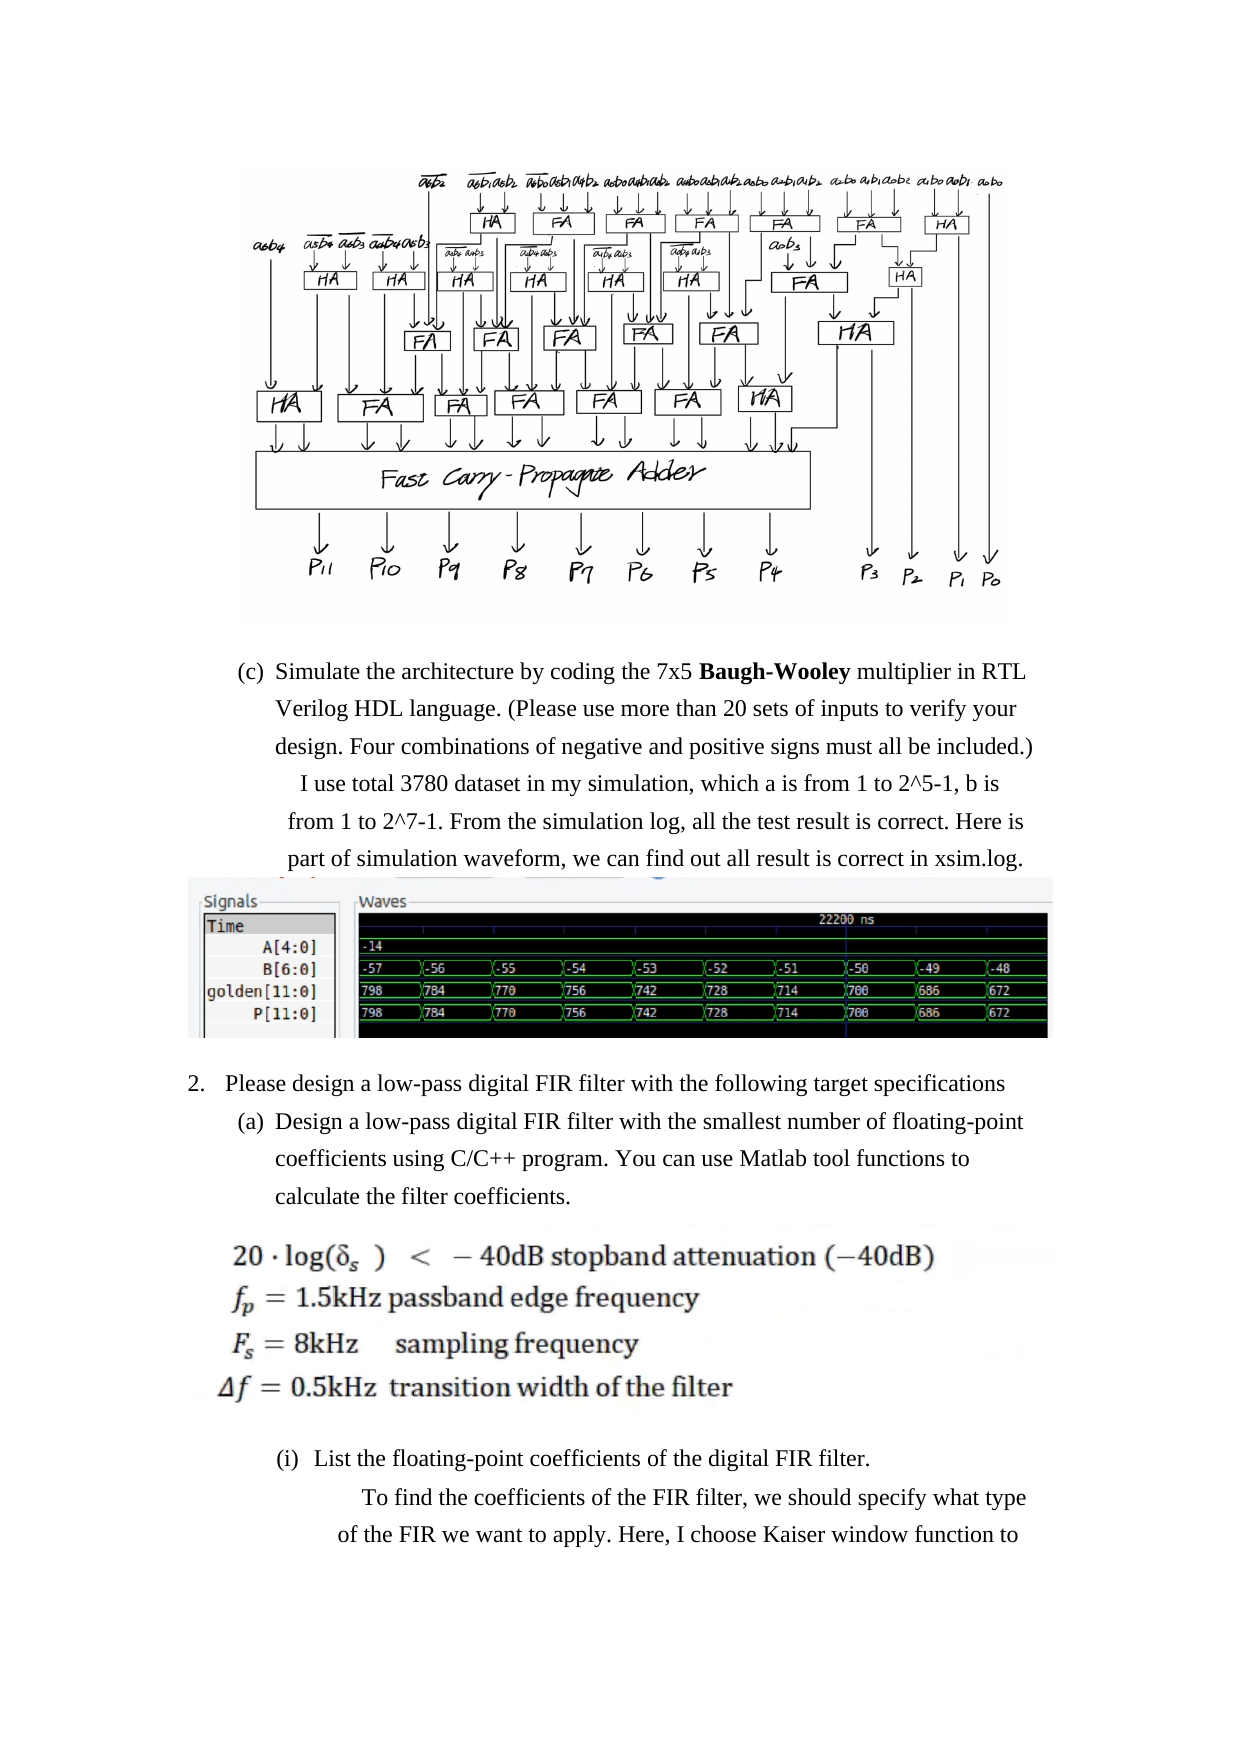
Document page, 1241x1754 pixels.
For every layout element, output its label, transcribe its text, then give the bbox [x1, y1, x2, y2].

list Design a low-pass digital FIR filter with the smallest number of floating-point coefficients using C/C++ program. You can use Matlab tool functions to calculate the filter coefficients. [237, 1102, 1053, 1214]
picture [187, 877, 1053, 1038]
picture [187, 1214, 1053, 1427]
list Please design a low-pass digital FIR filter with the following target specifications [187, 1064, 1053, 1102]
list List the floating-point coefficients of the digital FIR filter. [276, 1439, 1053, 1477]
list Simulate the architecture by coding the 7x5 Baugh-Wooley multiplier in RTL Verilog HDL language. (Please use more than 20 sets of inputs to verify your design. Four combinations of negative and positive signs must all be included.) [237, 652, 1053, 764]
text I use total 3780 dataset in my simulation, which a is from 1 to 2^5-1, b is from 1 to 2^7-1. From the simulation log, all the test result is correct. Here is part of simulation waveform, we can find out all result is correct in xsim.log. [287, 764, 1053, 877]
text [337, 1478, 1053, 1553]
picture [241, 165, 1012, 628]
